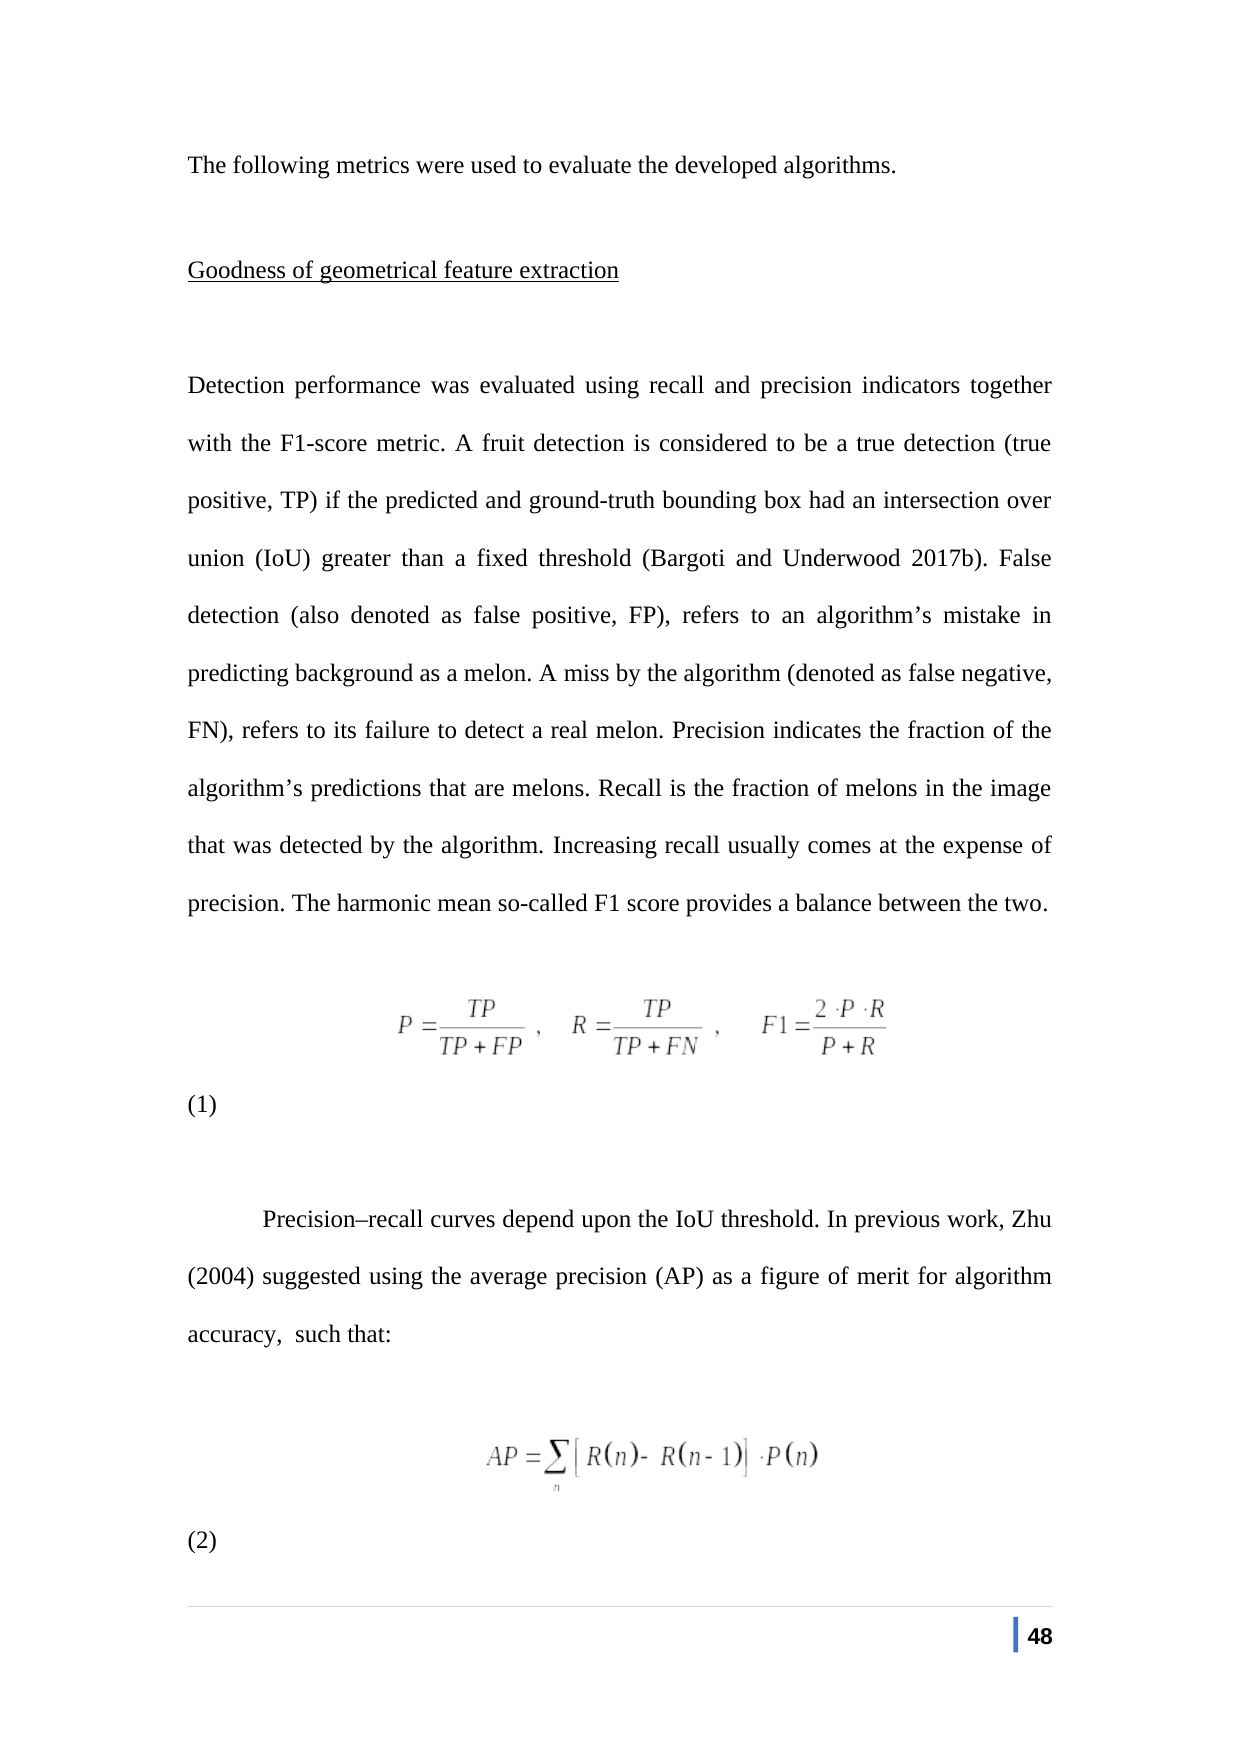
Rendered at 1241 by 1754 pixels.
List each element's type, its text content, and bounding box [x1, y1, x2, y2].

text The following metrics were used to evaluate the developed algorithms. [187, 150, 1053, 179]
text Goodness of geometrical feature extraction [187, 256, 1053, 284]
text Detection performance was evaluated using recall and precision indicators together with the F1-score metric. A fruit detection is considered to be a true detection (true positive, TP) if the predicted and ground-truth bounding box had an intersection over union (IoU) greater than a fixed threshold (Bargoti and Underwood 2017b). False detection (also denoted as false positive, FP), refers to an algorithm’s mistake in predicting background as a melon. A miss by the algorithm (denoted as false negative, FN), refers to its failure to detect a real melon. Precision indicates the fraction of the algorithm’s predictions that are melons. Recall is the fraction of melons in the image that was detected by the algorithm. Increasing recall usually comes at the expense of precision. The harmonic mean so-called F1 score provides a balance between the two. [187, 371, 1053, 917]
text (1) [187, 994, 1053, 1117]
text Precision–recall curves depend upon the IoU threshold. In previous work, Zhu (2004) suggested using the average precision (AP) as a figure of merit for algorithm accuracy, such that: [187, 1204, 1053, 1347]
text (2) [187, 1434, 1053, 1554]
